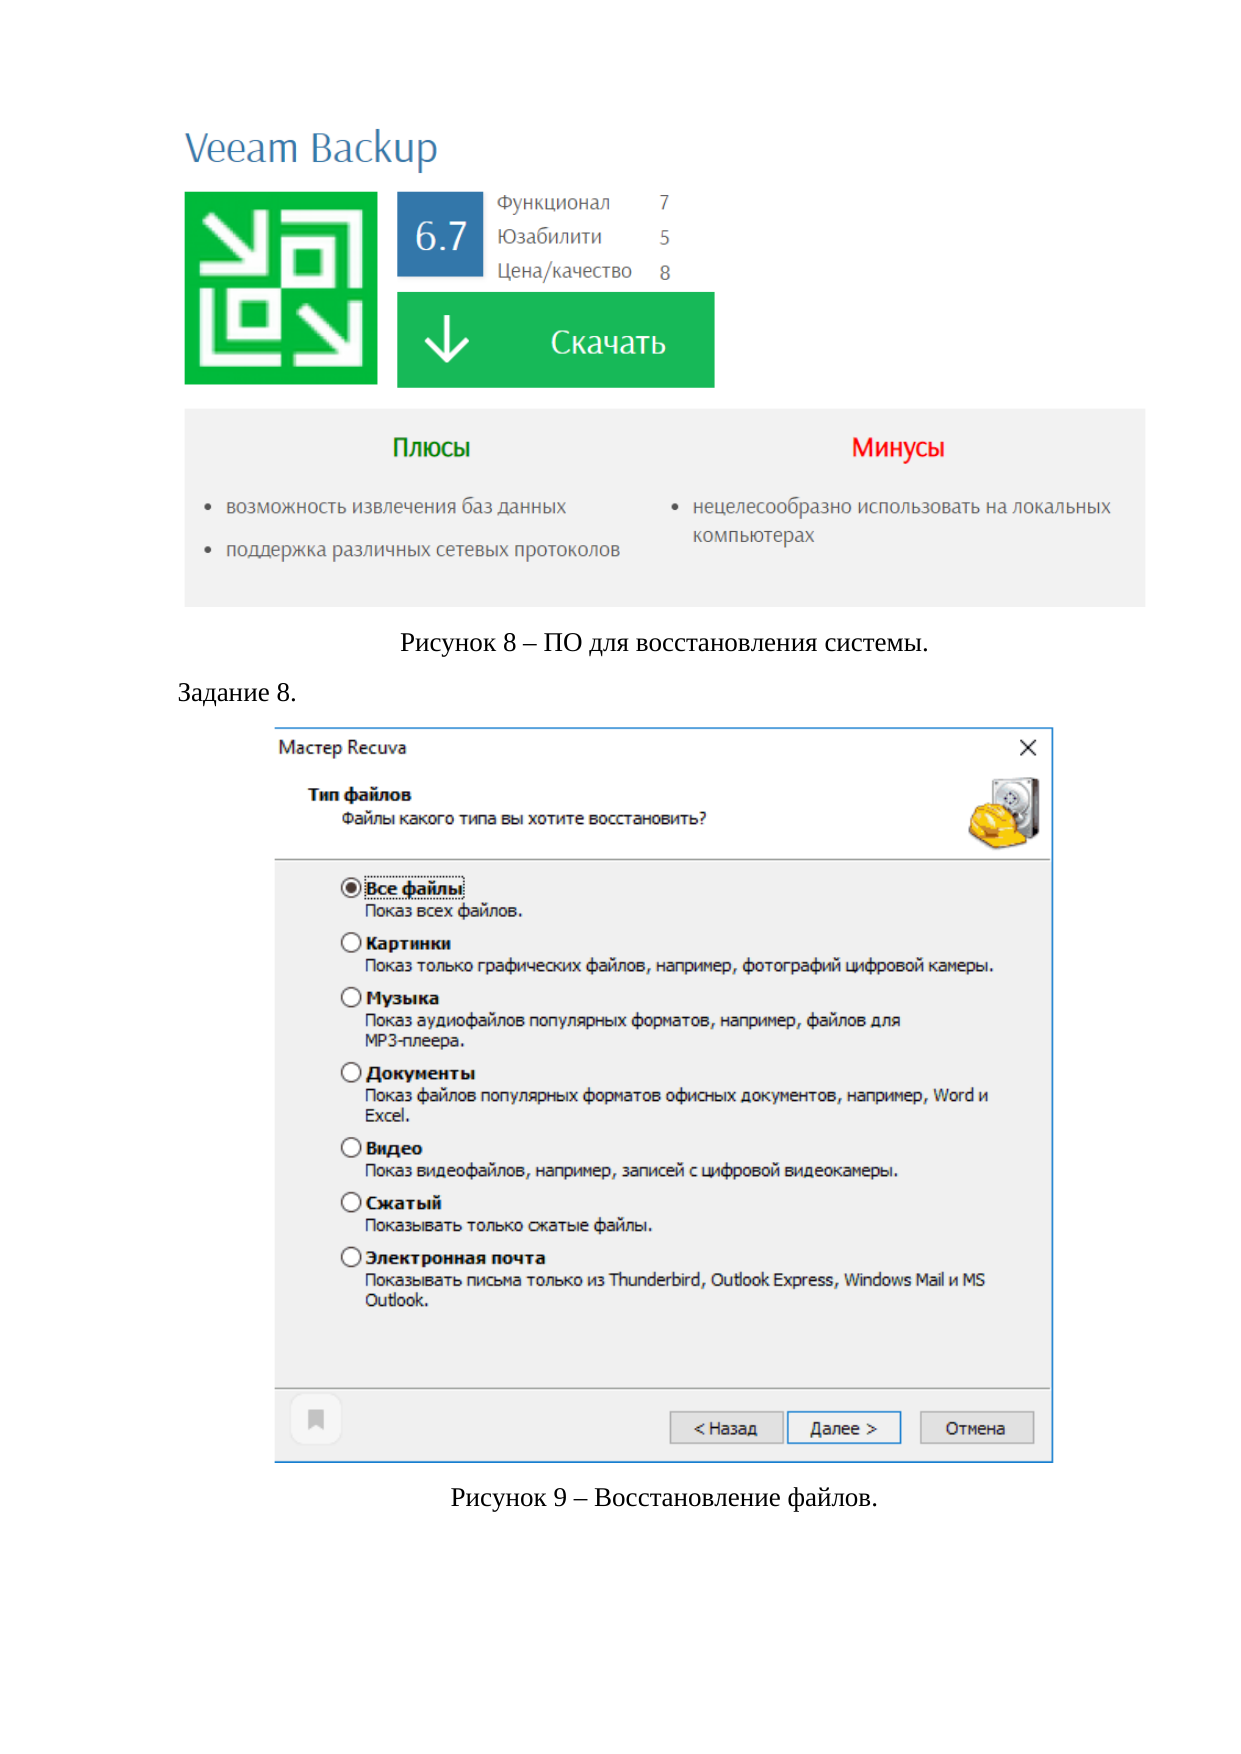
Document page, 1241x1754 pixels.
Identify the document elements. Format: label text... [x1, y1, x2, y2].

text Рисунок 8 – ПО для восстановления системы. [177, 626, 1152, 657]
text Задание 8. [177, 676, 1152, 707]
text Рисунок 9 – Восстановление файлов. [177, 1481, 1152, 1512]
picture [177, 118, 1152, 607]
picture [274, 726, 1055, 1463]
